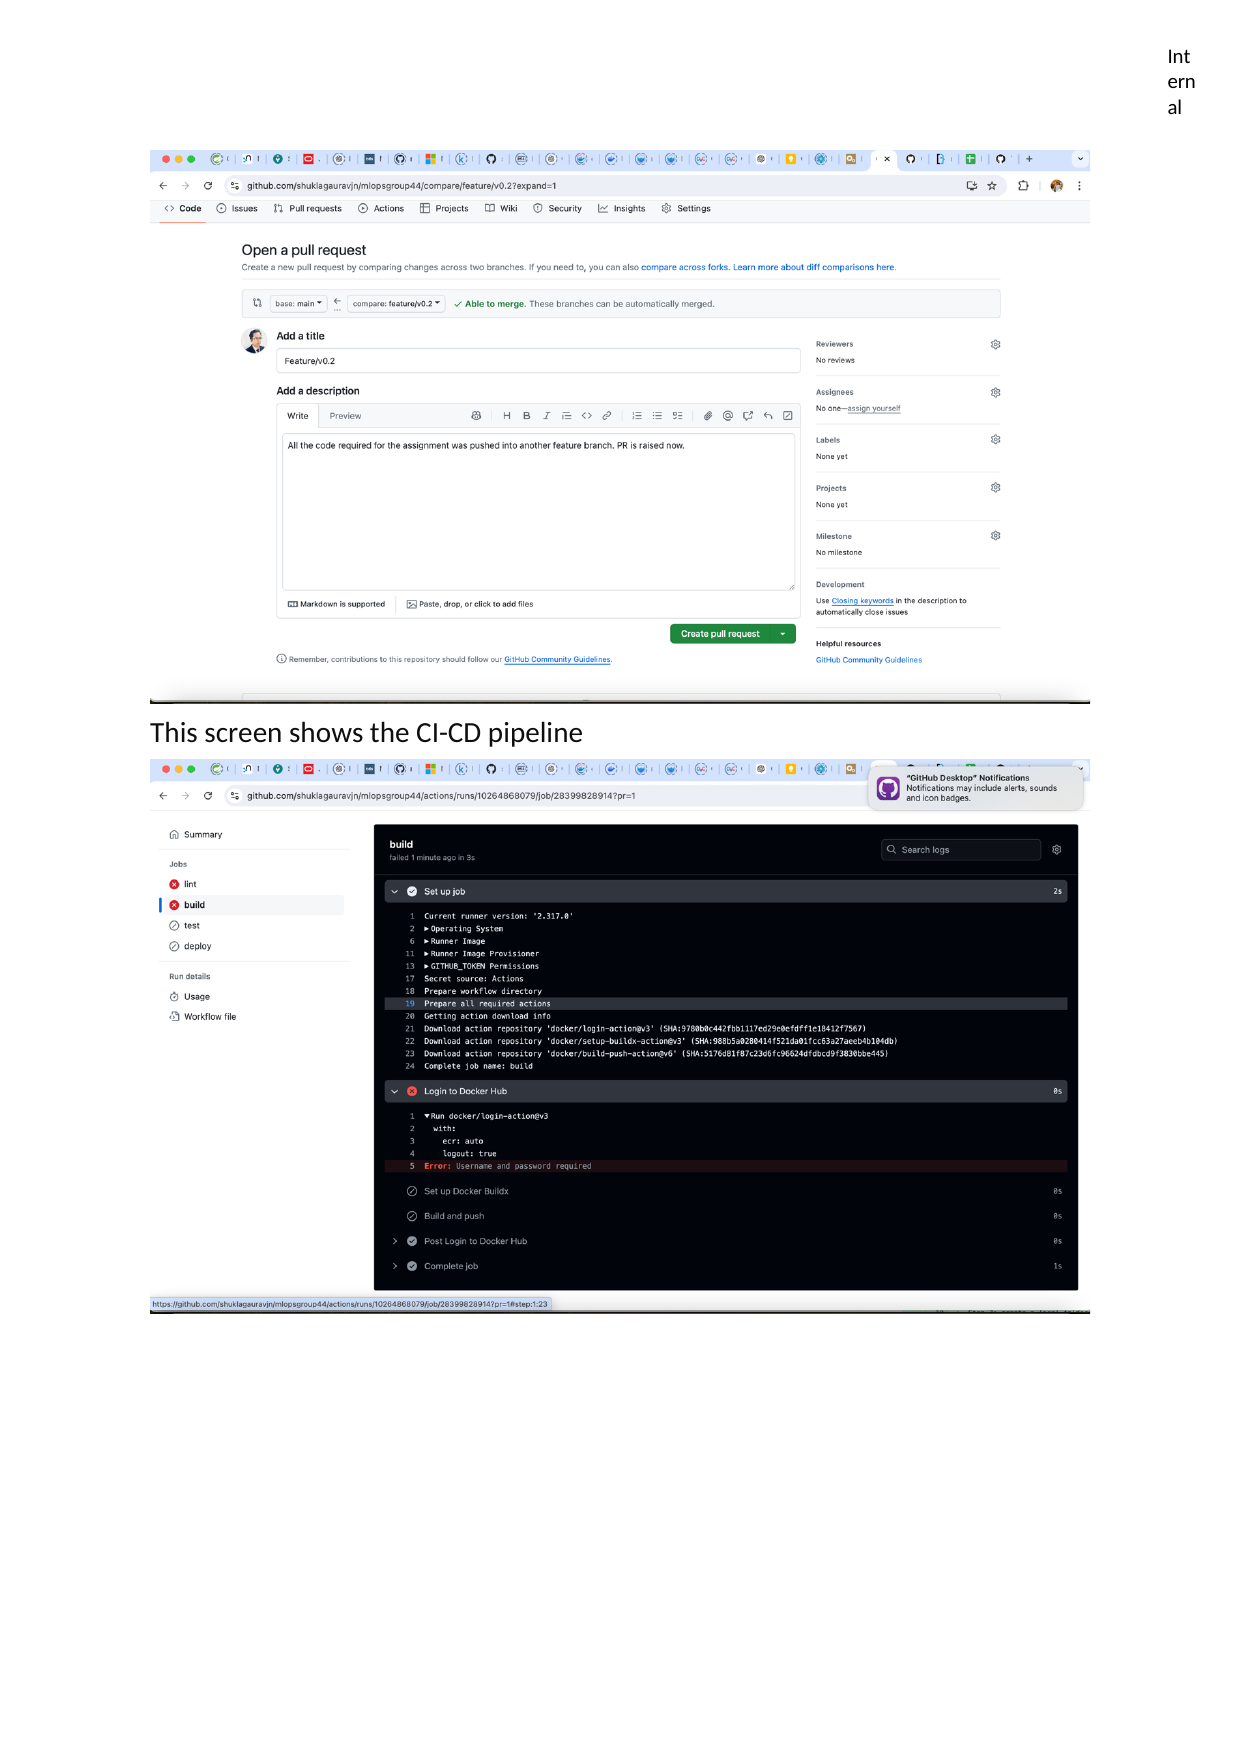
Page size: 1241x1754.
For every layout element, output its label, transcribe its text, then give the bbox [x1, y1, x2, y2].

text This screen shows the CI-CD pipeline [150, 714, 1090, 759]
picture [150, 150, 1091, 704]
picture [150, 759, 1091, 1314]
